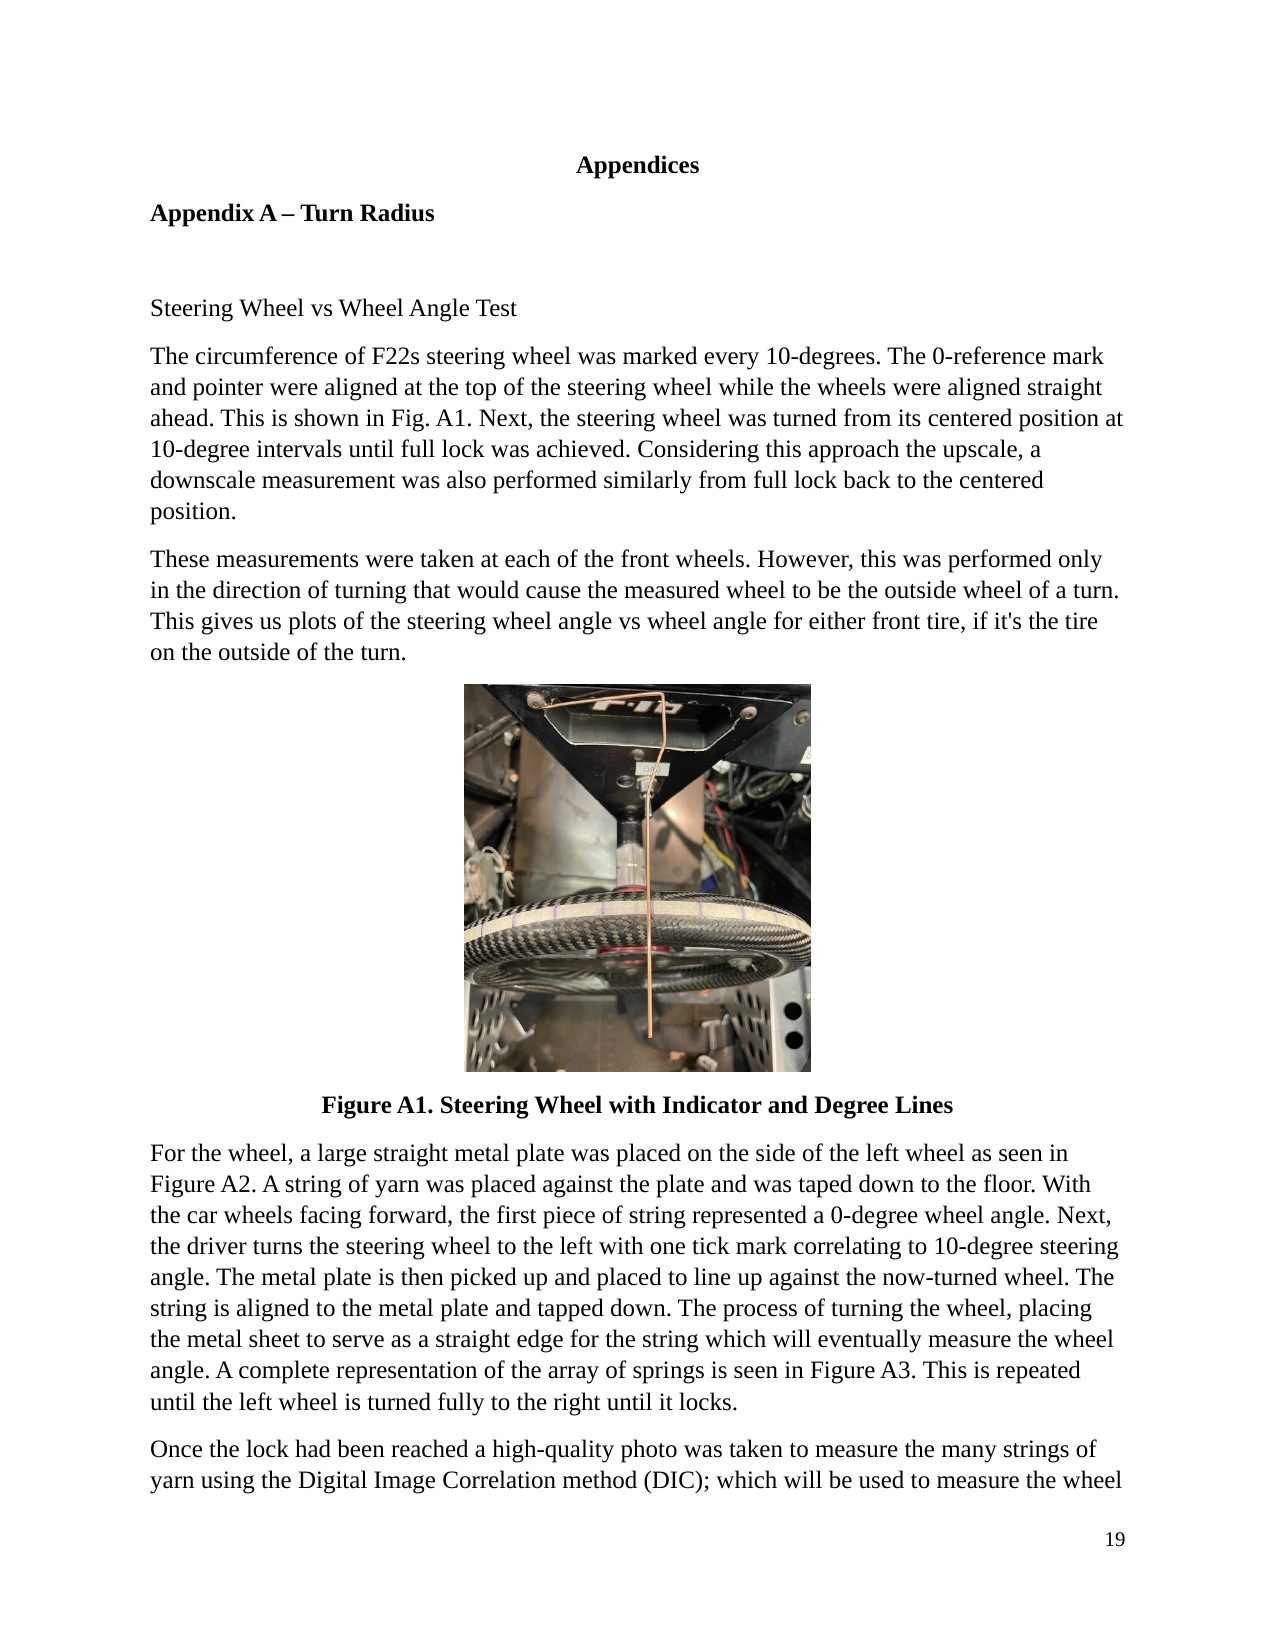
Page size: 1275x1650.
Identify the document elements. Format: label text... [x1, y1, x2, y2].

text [150, 1434, 1125, 1494]
text These measurements were taken at each of the front wheels. However, this was performed only in the direction of turning that would cause the measured wheel to be the outside wheel of a turn. This gives us plots of the steering wheel angle vs wheel angle for either front tire, if it's the tire on the outside of the turn. [150, 544, 1125, 666]
text Steering Wheel vs Wheel Angle Test [150, 293, 1125, 322]
text Appendix A – Turn Radius [150, 198, 1125, 226]
text For the wheel, a large straight metal plate was placed on the side of the left wheel as seen in Figure A2. A string of yarn was placed against the plate and was taped down to the floor. With the car wheels facing forward, the first piece of string represented a 0-degree wheel angle. Next, the driver turns the steering wheel to the left with one tick mark correlating to 10-degree steering angle. The metal plate is then picked up and placed to line up against the now-turned wheel. The string is aligned to the metal plate and tapped down. The process of turning the wheel, placing the metal sheet to serve as a straight edge for the string which will eventually measure the wheel angle. A complete representation of the array of springs is seen in Figure A3. This is repeated until the left wheel is turned fully to the right until it locks. [150, 1138, 1125, 1415]
picture [464, 684, 811, 1072]
text Figure A1. Steering Wheel with Indicator and Degree Lines [150, 1091, 1125, 1119]
text The circumference of F22s steering wheel was marked every 10-degrees. The 0-reference mark and pointer were aligned at the top of the steering wheel while the wheels were aligned straight ahead. This is shown in Fig. A1. Next, the steering wheel was turned from its centered position at 10-degree intervals until full lock was achieved. Considering this approach the upscale, a downscale measurement was also performed similarly from full lock back to the centered position. [150, 341, 1125, 525]
text Appendices [150, 150, 1125, 179]
